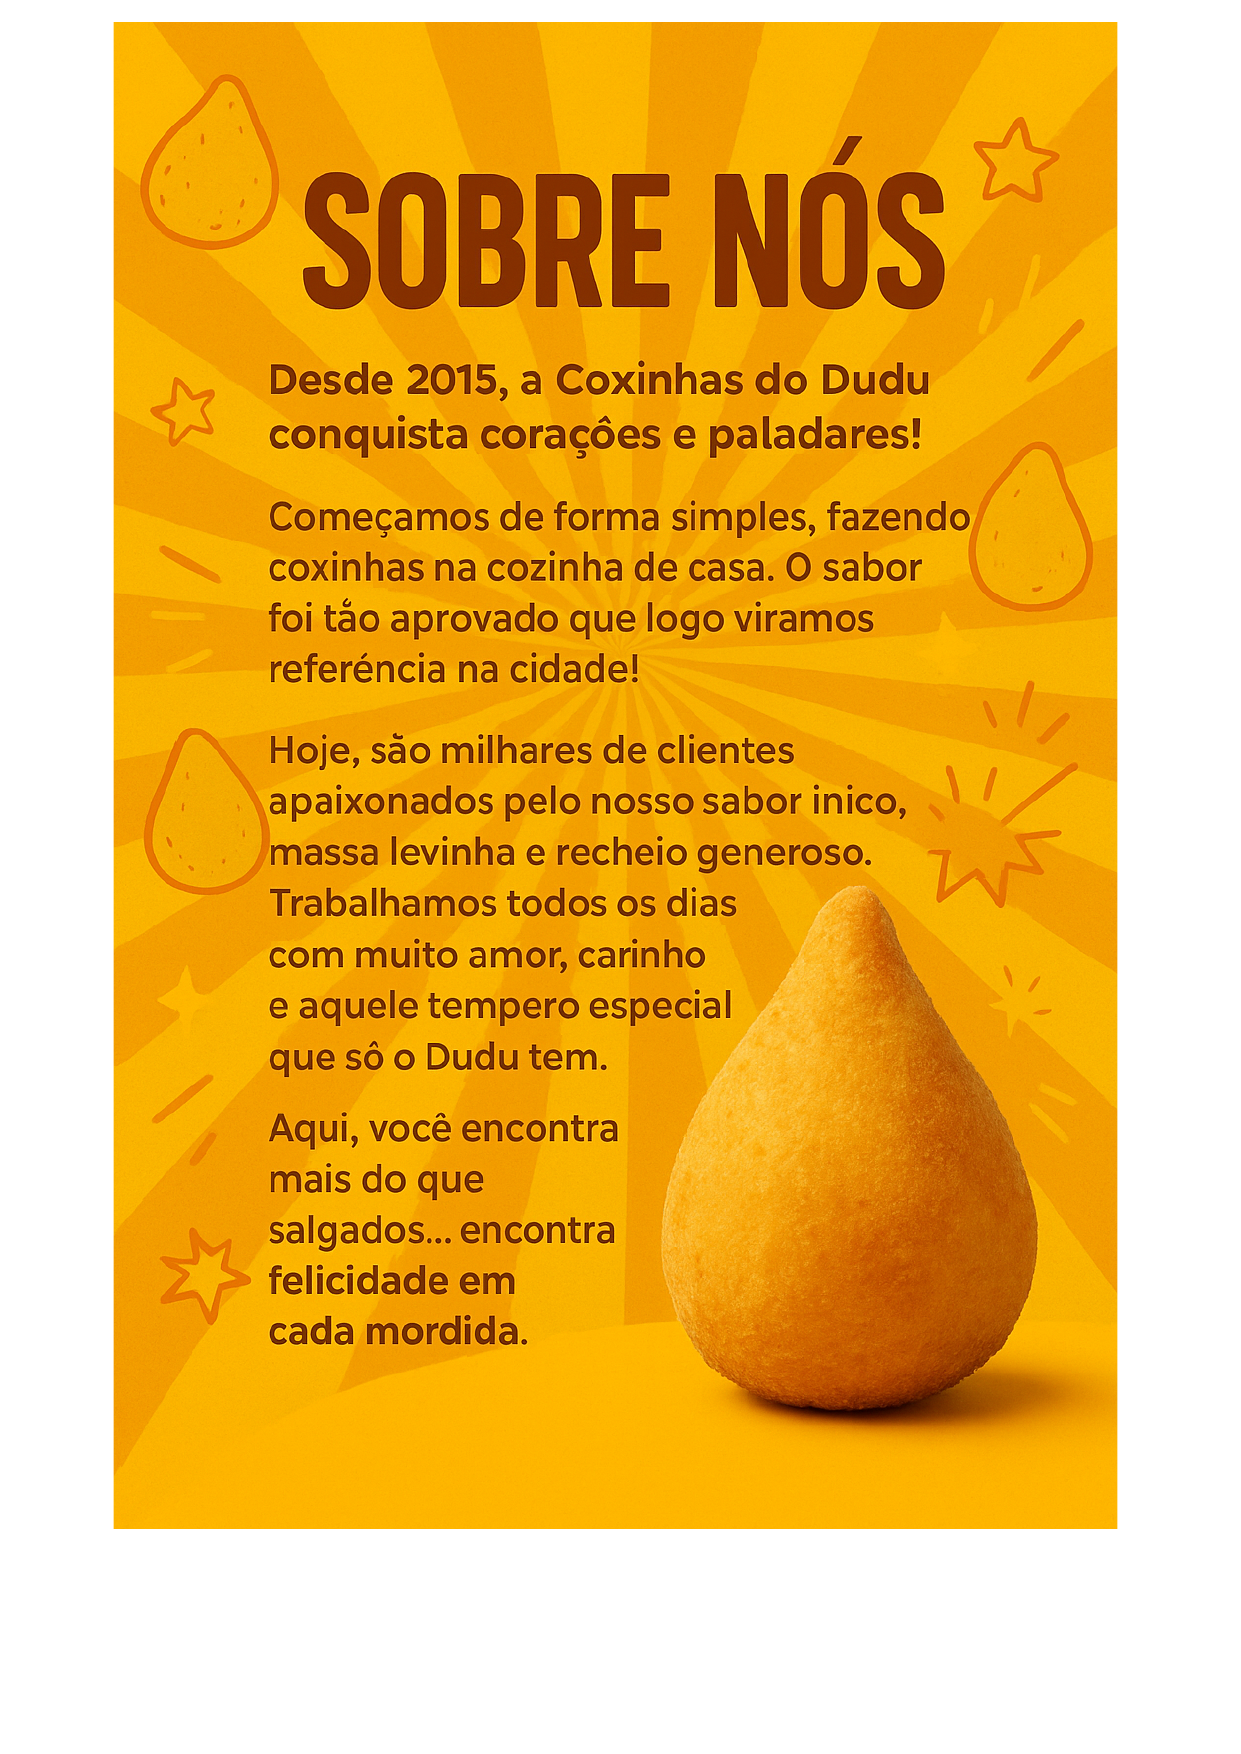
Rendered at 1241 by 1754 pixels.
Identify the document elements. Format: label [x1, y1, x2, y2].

picture [113, 22, 1118, 1529]
